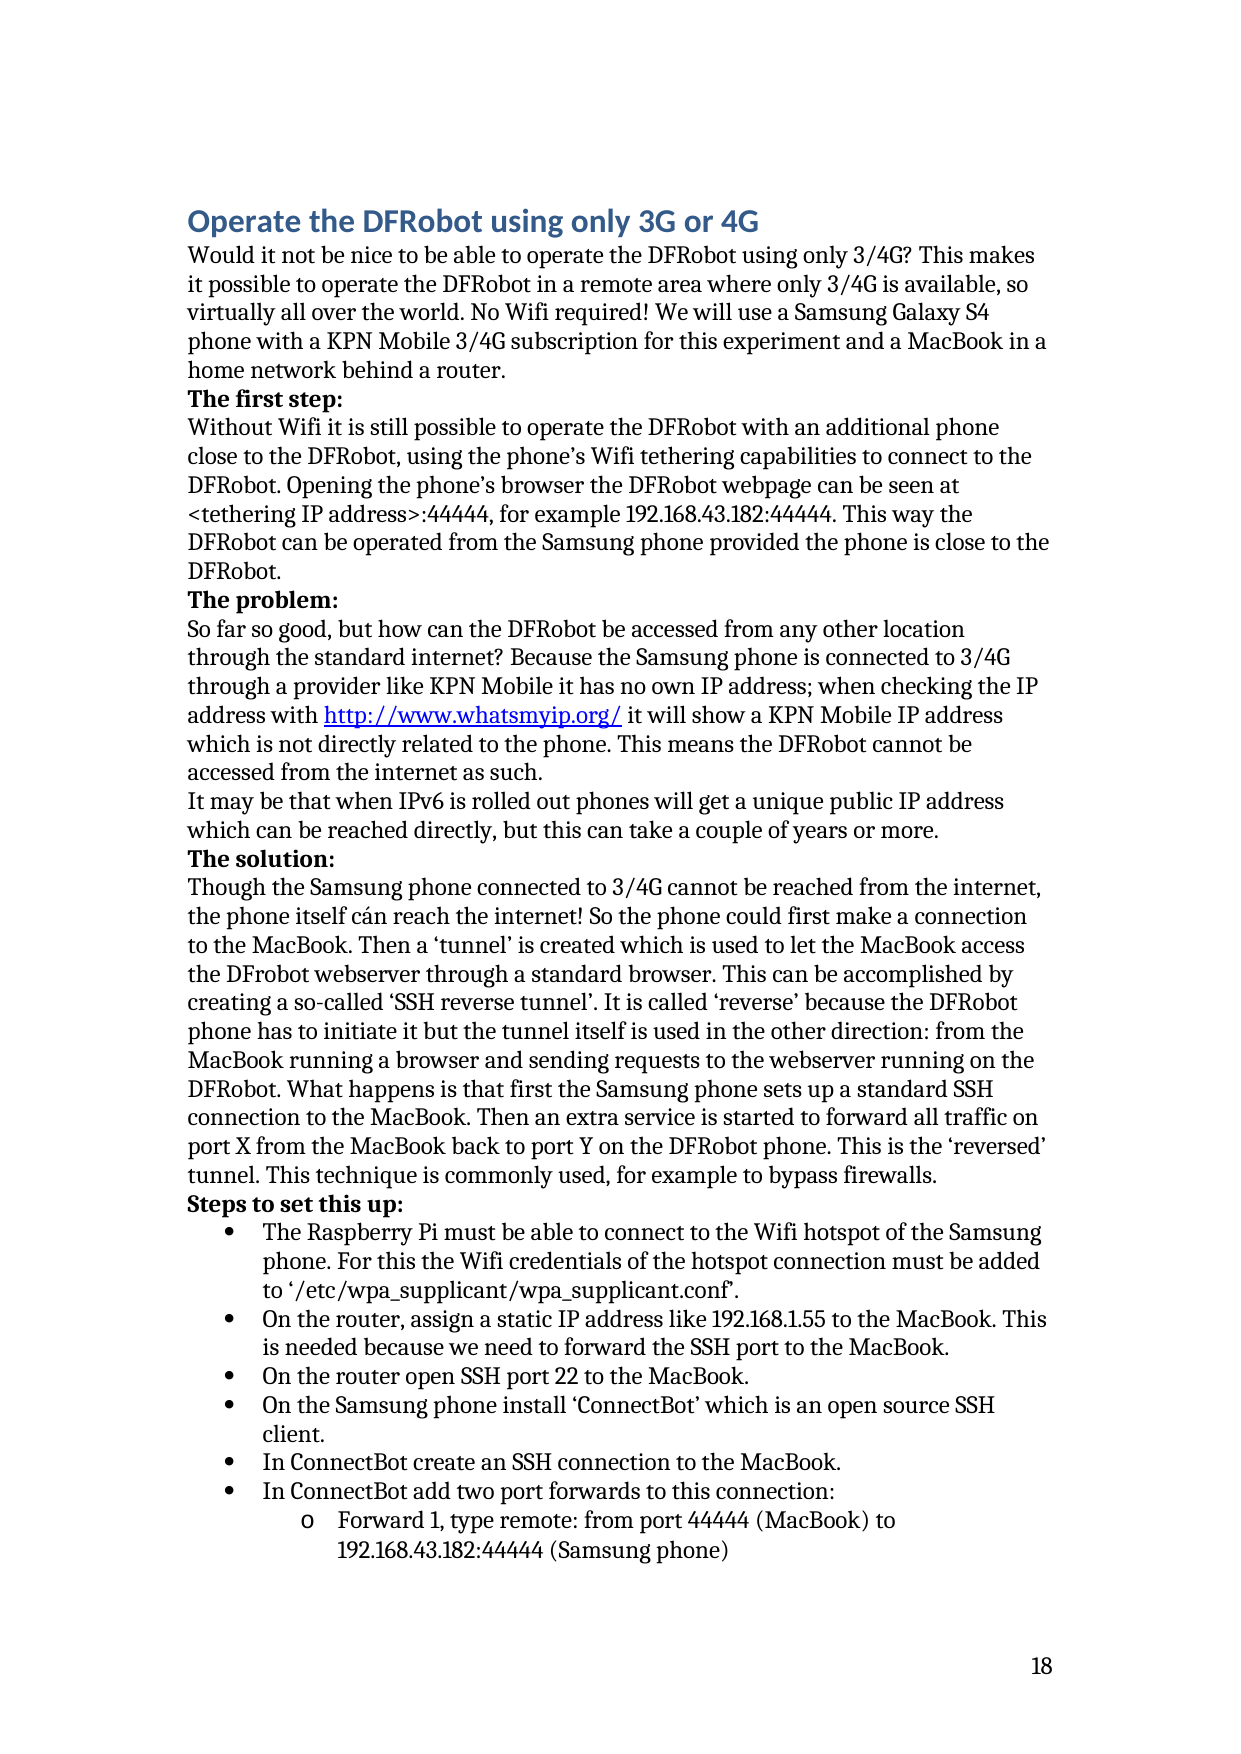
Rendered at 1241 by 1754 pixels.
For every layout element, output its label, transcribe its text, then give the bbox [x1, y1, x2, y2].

list On the router open SSH port 22 to the MacBook. [225, 1362, 1053, 1391]
subtitle Operate the DFRobot using only 3G or 4G [187, 200, 1053, 241]
list On the router, assign a static IP address like 192.168.1.55 to the MacBook. This is needed because we need to forward the SSH port to the MacBook. [225, 1304, 1053, 1362]
text Would it not be nice to be able to operate the DFRobot using only 3/4G? This makes it possible to operate the DFRobot in a remote area where only 3/4G is available, so virtually all over the world. No Wifi required! We will use a Samsung Galaxy S4 phone with a KPN Mobile 3/4G subscription for this experiment and a MacBook in a home network behind a router. [187, 241, 1053, 384]
list Forward 1, type remote: from port 44444 (MacBook) to 192.168.43.182:44444 (Samsung phone) [300, 1506, 1053, 1564]
list The Raspberry Pi must be able to connect to the Wifi hotspot of the Samsung phone. For this the Wifi credentials of the hotspot connection must be added to ‘/etc/wpa_supplicant/wpa_supplicant.conf’. [225, 1218, 1053, 1304]
text The first step: Without Wifi it is still possible to operate the DFRobot with an additional phone close to the DFRobot, using the phone’s Wifi tethering capabilities to connect to the DFRobot. Opening the phone’s browser the DFRobot webpage can be seen at <tethering IP address>:44444, for example 192.168.43.182:44444. This way the DFRobot can be operated from the Samsung phone provided the phone is close to the DFRobot. The problem: So far so good, but how can the DFRobot be accessed from any other location through the standard internet? Because the Samsung phone is connected to 3/4G through a provider like KPN Mobile it has no own IP address; when checking the IP address with http://www.whatsmyip.org/ it will show a KPN Mobile IP address which is not directly related to the phone. This means the DFRobot cannot be accessed from the internet as such. It may be that when IPv6 is rolled out phones will get a unique public IP address which can be reached directly, but this can take a couple of years or more. The solution: Though the Samsung phone connected to 3/4G cannot be reached from the internet, the phone itself cán reach the internet! So the phone could first make a connection to the MacBook. Then a ‘tunnel’ is created which is used to let the MacBook access the DFrobot webserver through a standard browser. This can be accomplished by creating a so-called ‘SSH reverse tunnel’. It is called ‘reverse’ because the DFRobot phone has to initiate it but the tunnel itself is used in the other direction: from the MacBook running a browser and sending requests to the webserver running on the DFRobot. What happens is that first the Samsung phone sets up a standard SSH connection to the MacBook. Then an extra service is started to forward all traffic on port X from the MacBook back to port Y on the DFRobot phone. This is the ‘reversed’ tunnel. This technique is commonly used, for example to bypass firewalls. Steps to set this up: [187, 384, 1053, 1218]
list In ConnectBot create an SSH connection to the MacBook. [225, 1448, 1053, 1477]
list In ConnectBot add two port forwards to this connection: [225, 1477, 1053, 1506]
list On the Samsung phone install ‘ConnectBot’ which is an open source SSH client. [225, 1391, 1053, 1448]
